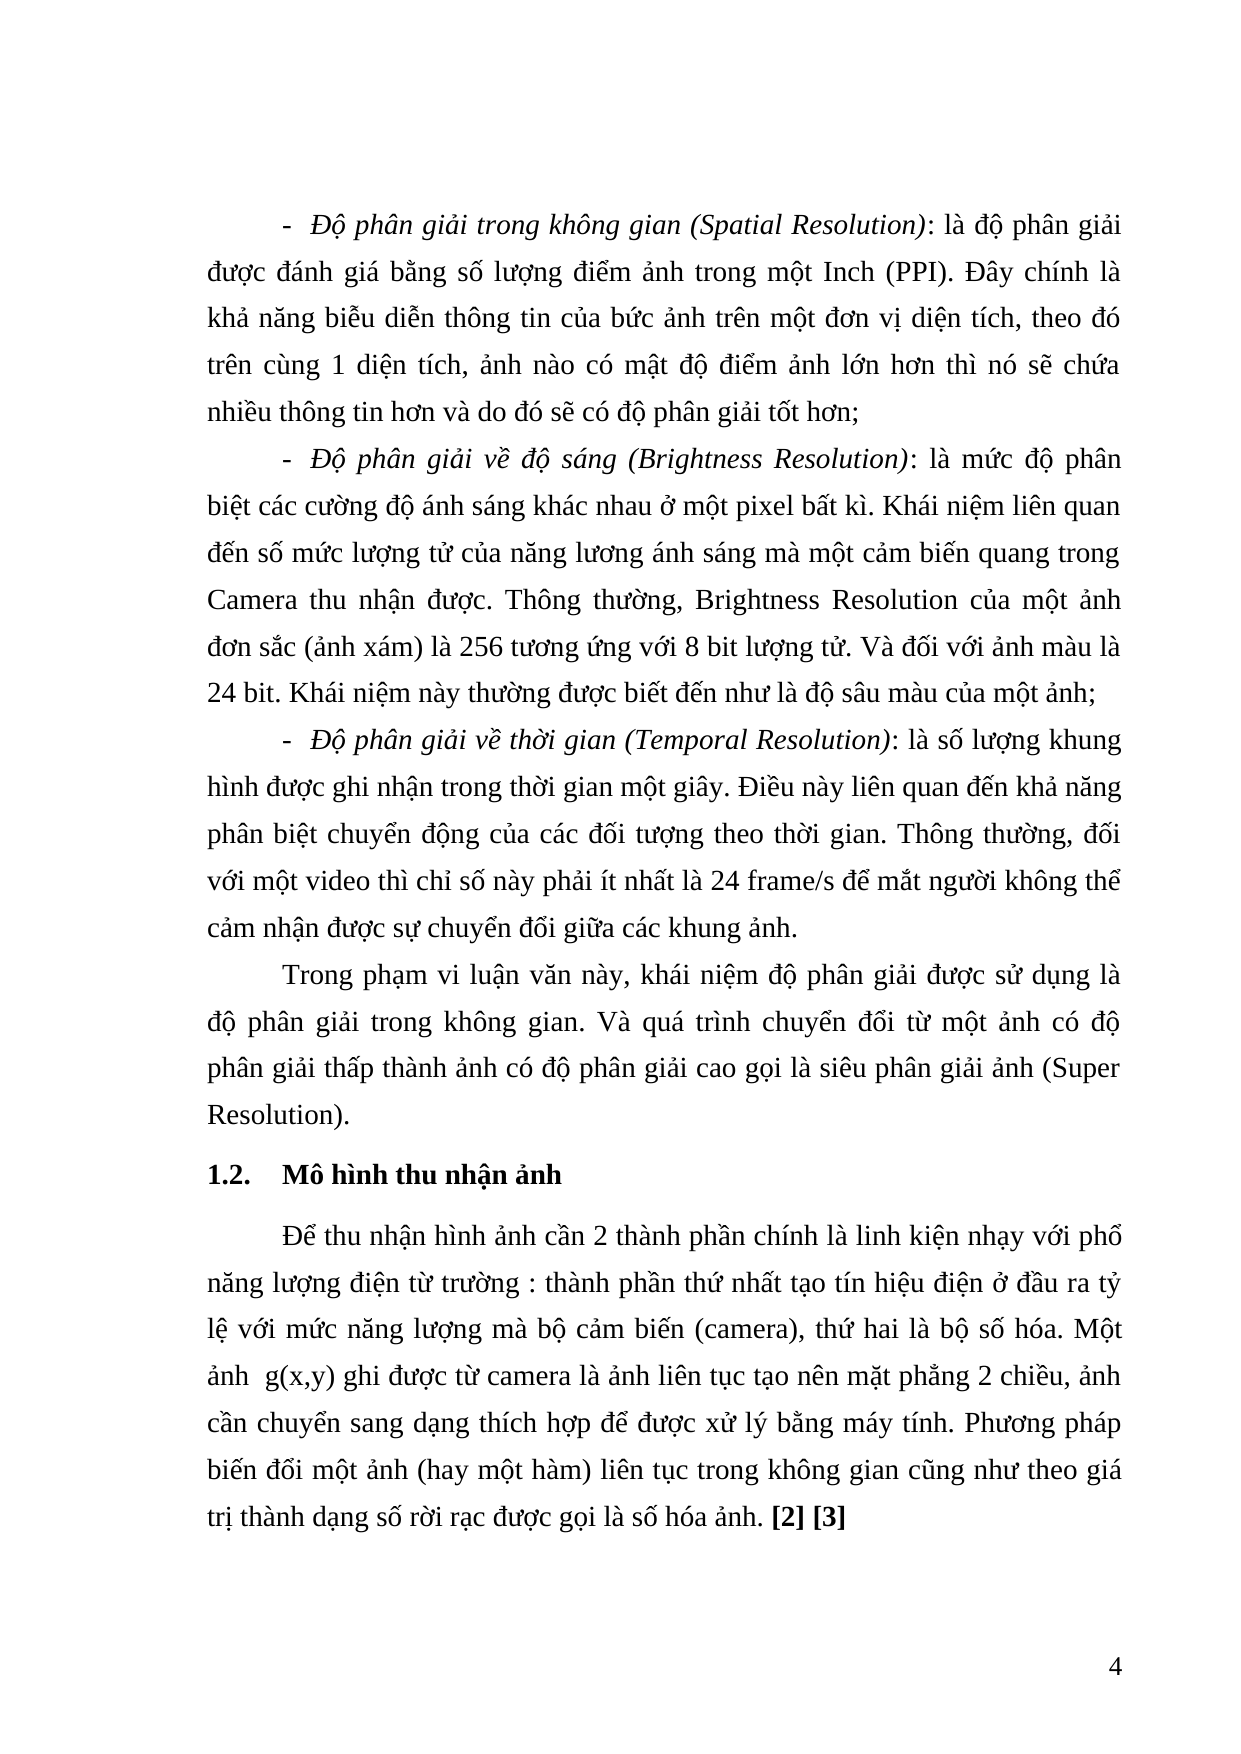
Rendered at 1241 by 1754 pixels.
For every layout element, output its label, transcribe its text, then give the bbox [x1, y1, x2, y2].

text Trong phạm vi luận văn này, khái niệm độ phân giải được sử dụng là độ phân giải trong không gian. Và quá trình chuyển đổi từ một ảnh có độ phân giải thấp thành ảnh có độ phân giải cao gọi là siêu phân giải ảnh (Super Resolution). [207, 957, 1122, 1131]
list Độ phân giải về thời gian (Temporal Resolution): là số lượng khung hình được ghi nhận trong thời gian một giây. Điều này liên quan đến khả năng phân biệt chuyển động của các đối tượng theo thời gian. Thông thường, đối với một video thì chỉ số này phải ít nhất là 24 frame/s để mắt người không thể cảm nhận được sự chuyển đổi giữa các khung ảnh. [207, 722, 1122, 943]
text Để thu nhận hình ảnh cần 2 thành phần chính là linh kiện nhạy với phổ năng lượng điện từ trường : thành phần thứ nhất tạo tín hiệu điện ở đầu ra tỷ lệ với mức năng lượng mà bộ cảm biến (camera), thứ hai là bộ số hóa. Một ảnh g(x,y) ghi được từ camera là ảnh liên tục tạo nên mặt phẳng 2 chiều, ảnh cần chuyển sang dạng thích hợp để được xử lý bằng máy tính. Phương pháp biến đổi một ảnh (hay một hàm) liên tục trong không gian cũng như theo giá trị thành dạng số rời rạc được gọi là số hóa ảnh. [207, 1218, 1122, 1533]
list Độ phân giải về độ sáng (Brightness Resolution): là mức độ phân biệt các cường độ ánh sáng khác nhau ở một pixel bất kì. Khái niệm liên quan đến số mức lượng tử của năng lương ánh sáng mà một cảm biến quang trong Camera thu nhận được. Thông thường, Brightness Resolution của một ảnh đơn sắc (ảnh xám) là 256 tương ứng với 8 bit lượng tử. Và đối với ảnh màu là 24 bit. Khái niệm này thường được biết đến như là độ sâu màu của một ảnh; [207, 441, 1122, 709]
list Mô hình thu nhận ảnh [207, 1157, 1122, 1190]
list Độ phân giải trong không gian (Spatial Resolution): là độ phân giải được đánh giá bằng số lượng điểm ảnh trong một Inch (PPI). Đây chính là khả năng biễu diễn thông tin của bức ảnh trên một đơn vị diện tích, theo đó trên cùng 1 diện tích, ảnh nào có mật độ điểm ảnh lớn hơn thì nó sẽ chứa nhiều thông tin hơn và do đó sẽ có độ phân giải tốt hơn; [207, 207, 1122, 428]
